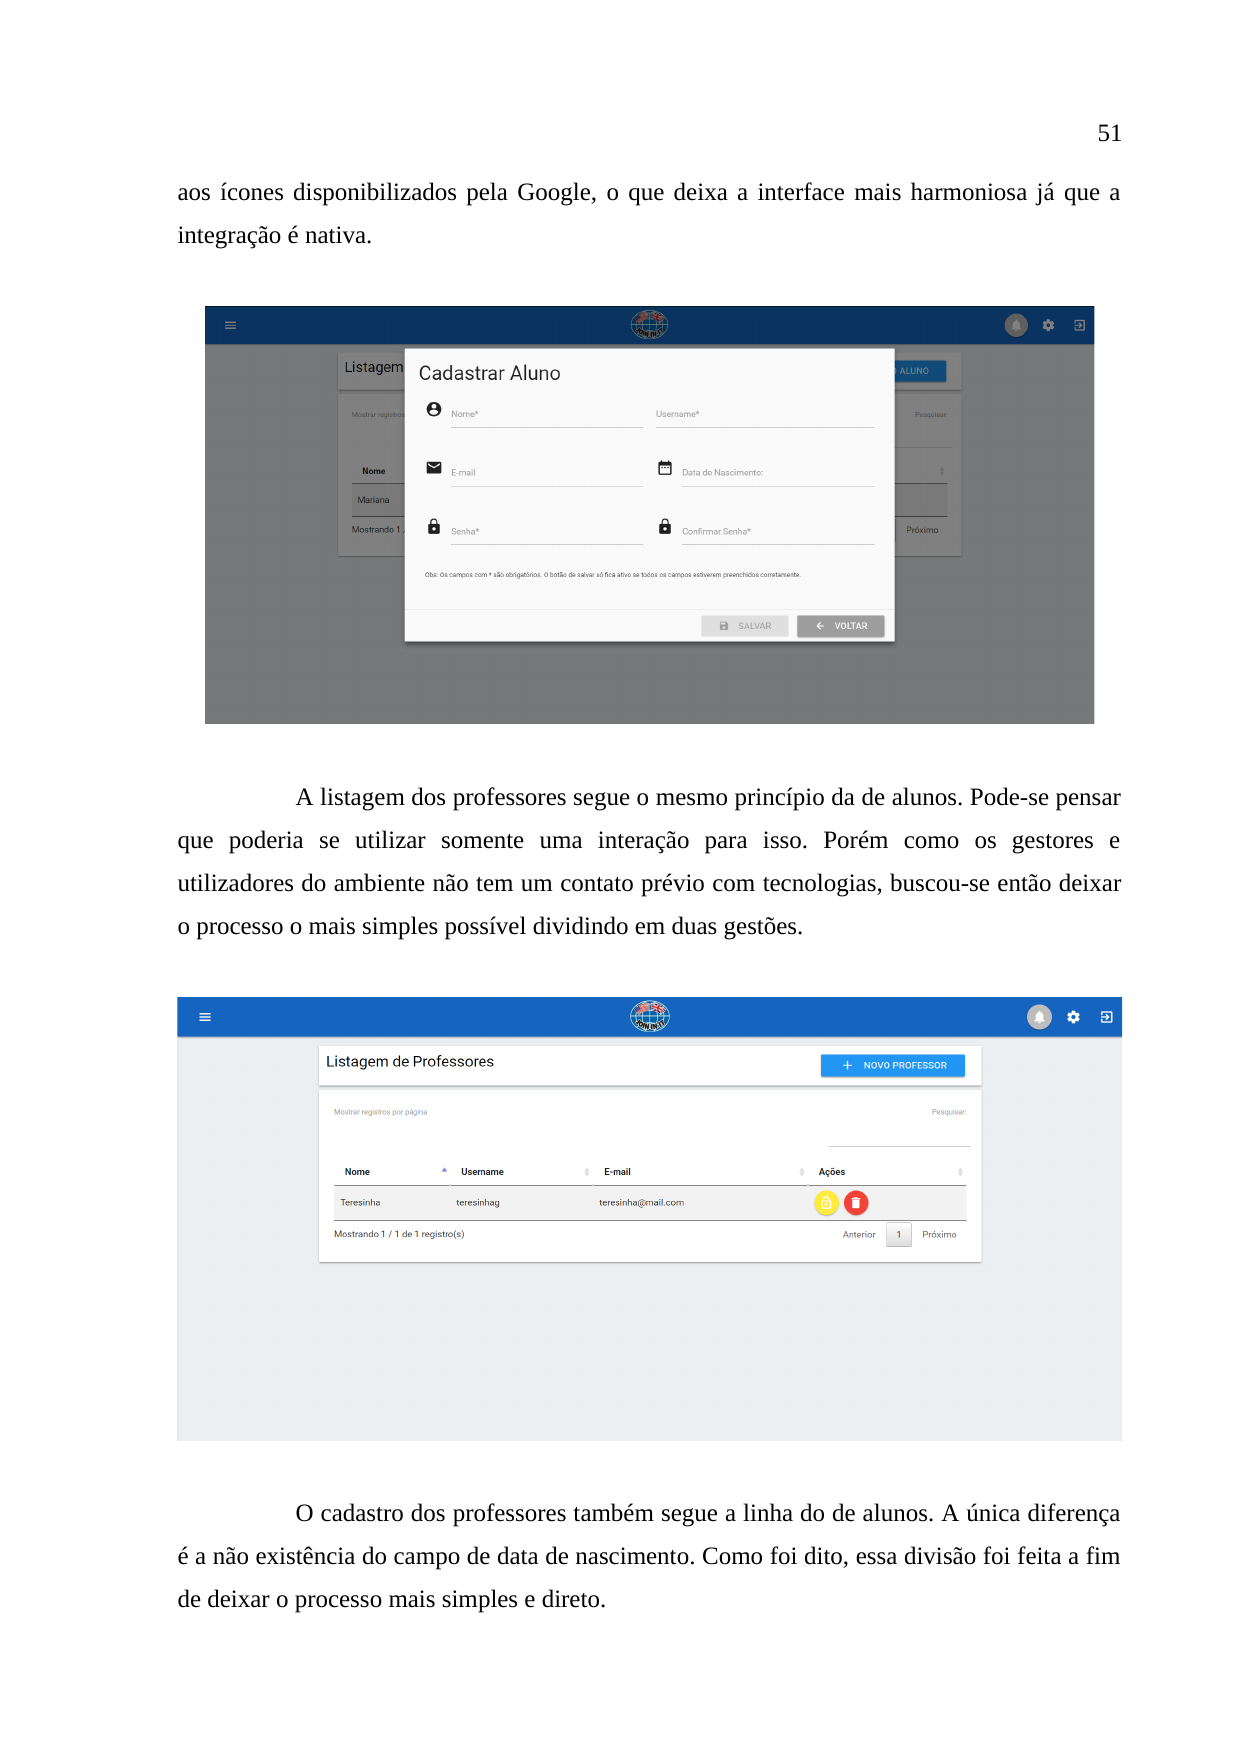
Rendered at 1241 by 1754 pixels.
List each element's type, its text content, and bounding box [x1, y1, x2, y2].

text O cadastro dos professores também segue a linha do de alunos. A única diferença é a não existência do campo de data de nascimento. Como foi dito, essa divisão foi feita a fim de deixar o processo mais simples e direto. [177, 1498, 1122, 1613]
picture [177, 997, 1123, 1441]
text A listagem dos professores segue o mesmo princípio da de alunos. Pode-se pensar que poderia se utilizar somente uma interação para isso. Porém como os gestores e utilizadores do ambiente não tem um contato prévio com tecnologias, buscou-se então deixar o processo o mais simples possível dividindo em duas gestões. [177, 782, 1122, 940]
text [177, 177, 1122, 249]
picture [205, 306, 1095, 724]
